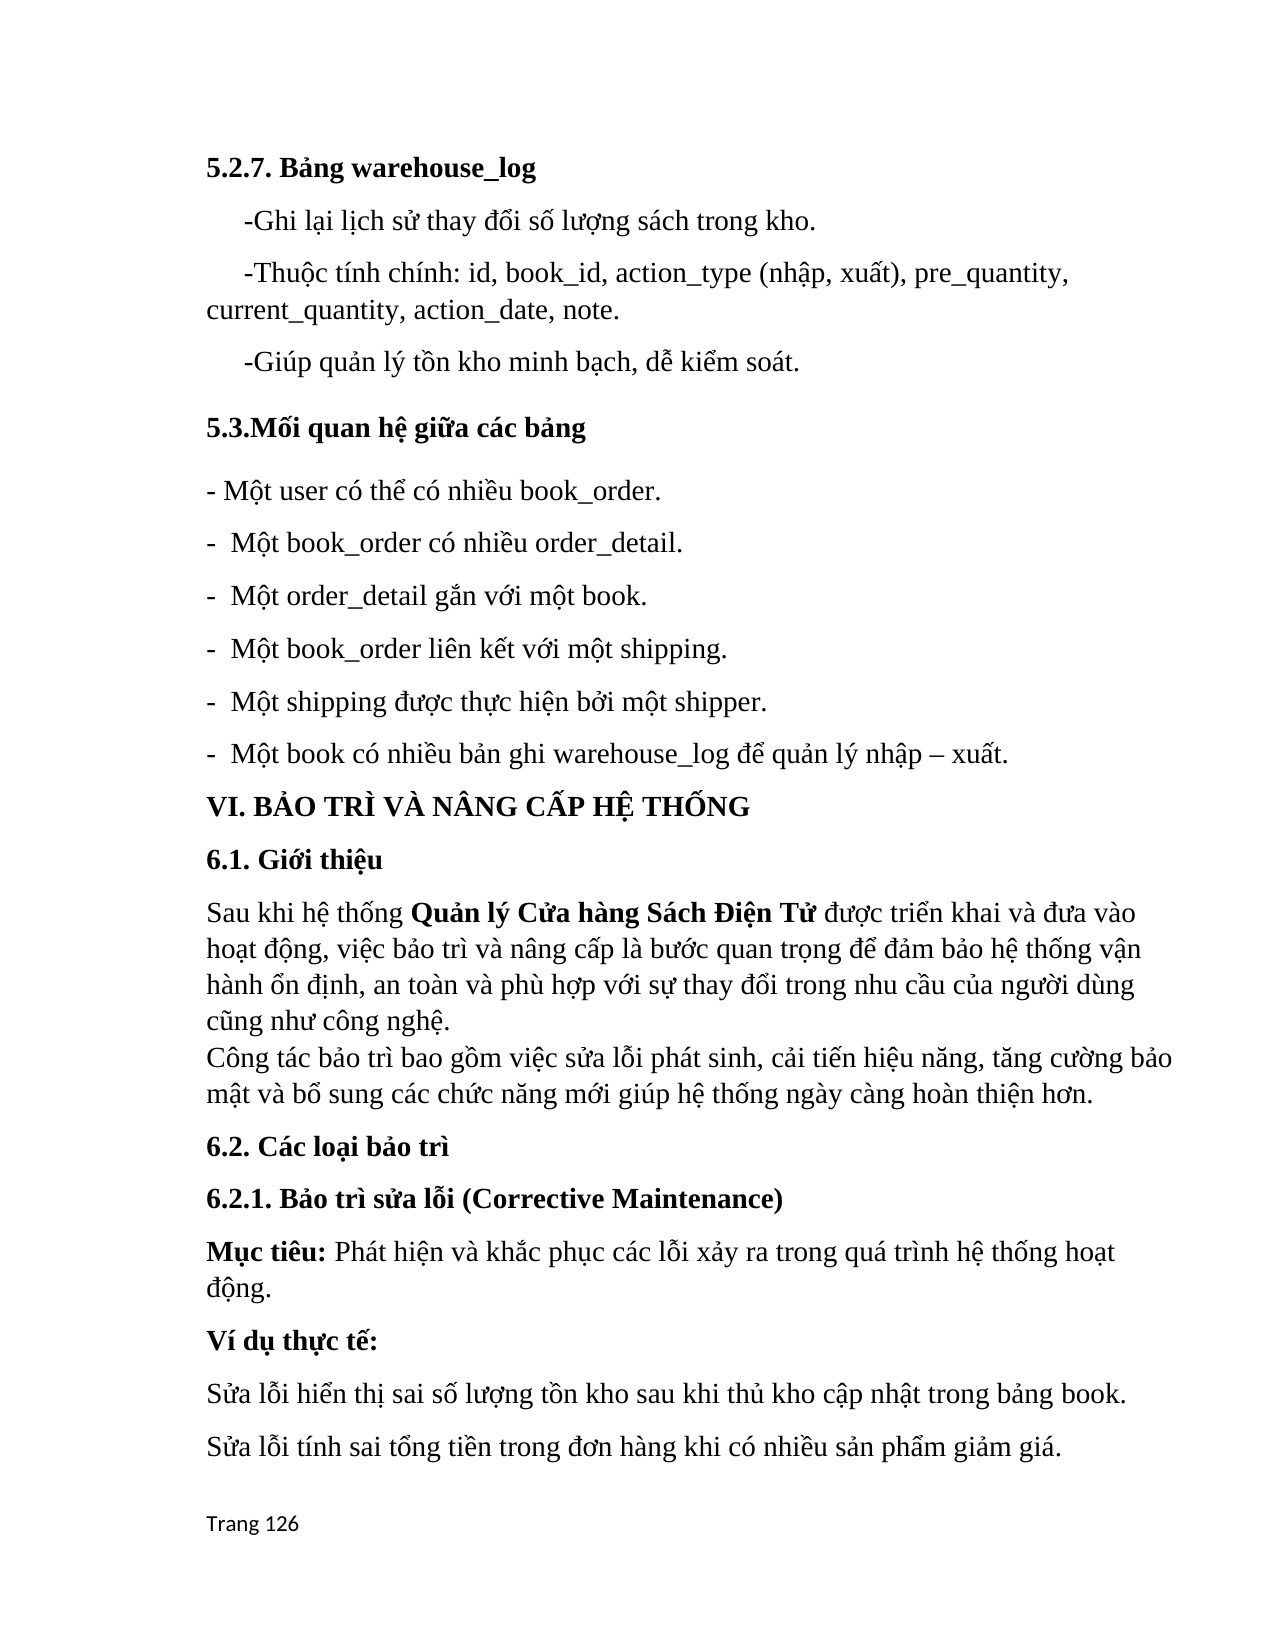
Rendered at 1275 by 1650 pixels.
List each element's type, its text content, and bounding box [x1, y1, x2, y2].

text - Một book có nhiều bản ghi warehouse_log để quản lý nhập – xuất. [206, 737, 1187, 770]
text - Một book_order liên kết với một shipping. [206, 631, 1187, 664]
text Sửa lỗi tính sai tổng tiền trong đơn hàng khi có nhiều sản phẩm giảm giá. [206, 1429, 1187, 1462]
text 6.2. Các loại bảo trì [206, 1129, 1187, 1162]
text - Một book_order có nhiều order_detail. [206, 525, 1187, 559]
text - Một order_detail gắn với một book. [206, 578, 1187, 612]
text -Giúp quản lý tồn kho minh bạch, dễ kiểm soát. [206, 344, 1187, 378]
text 6.2.1. Bảo trì sửa lỗi (Corrective Maintenance) [206, 1181, 1187, 1215]
text Mục tiêu: Phát hiện và khắc phục các lỗi xảy ra trong quá trình hệ thống hoạt động. [206, 1234, 1187, 1304]
text 6.1. Giới thiệu [206, 842, 1187, 876]
text VI. BẢO TRÌ VÀ NÂNG CẤP HỆ THỐNG [206, 789, 1187, 823]
text Sửa lỗi hiển thị sai số lượng tồn kho sau khi thủ kho cập nhật trong bảng book. [206, 1376, 1187, 1409]
text - Một user có thể có nhiều book_order. [206, 473, 1187, 506]
text Sau khi hệ thống Quản lý Cửa hàng Sách Điện Tử được triển khai và đưa vào hoạt động, việc bảo trì và nâng cấp là bước quan trọng để đảm bảo hệ thống vận hành ổn định, an toàn và phù hợp với sự thay đổi trong nhu cầu của người dùng cũng như công nghệ. Công tác bảo trì bao gồm việc sửa lỗi phát sinh, cải tiến hiệu năng, tăng cường bảo mật và bổ sung các chức năng mới giúp hệ thống ngày càng hoàn thiện hơn. [206, 895, 1187, 1109]
text -Ghi lại lịch sử thay đổi số lượng sách trong kho. [206, 203, 1187, 236]
subtitle 5.3.Mối quan hệ giữa các bảng [206, 410, 1187, 443]
text 5.2.7. Bảng warehouse_log [206, 150, 1187, 183]
text - Một shipping được thực hiện bởi một shipper. [206, 684, 1187, 717]
text Ví dụ thực tế: [206, 1323, 1187, 1357]
text -Thuộc tính chính: id, book_id, action_type (nhập, xuất), pre_quantity, current_quantity, action_date, note. [206, 256, 1187, 325]
